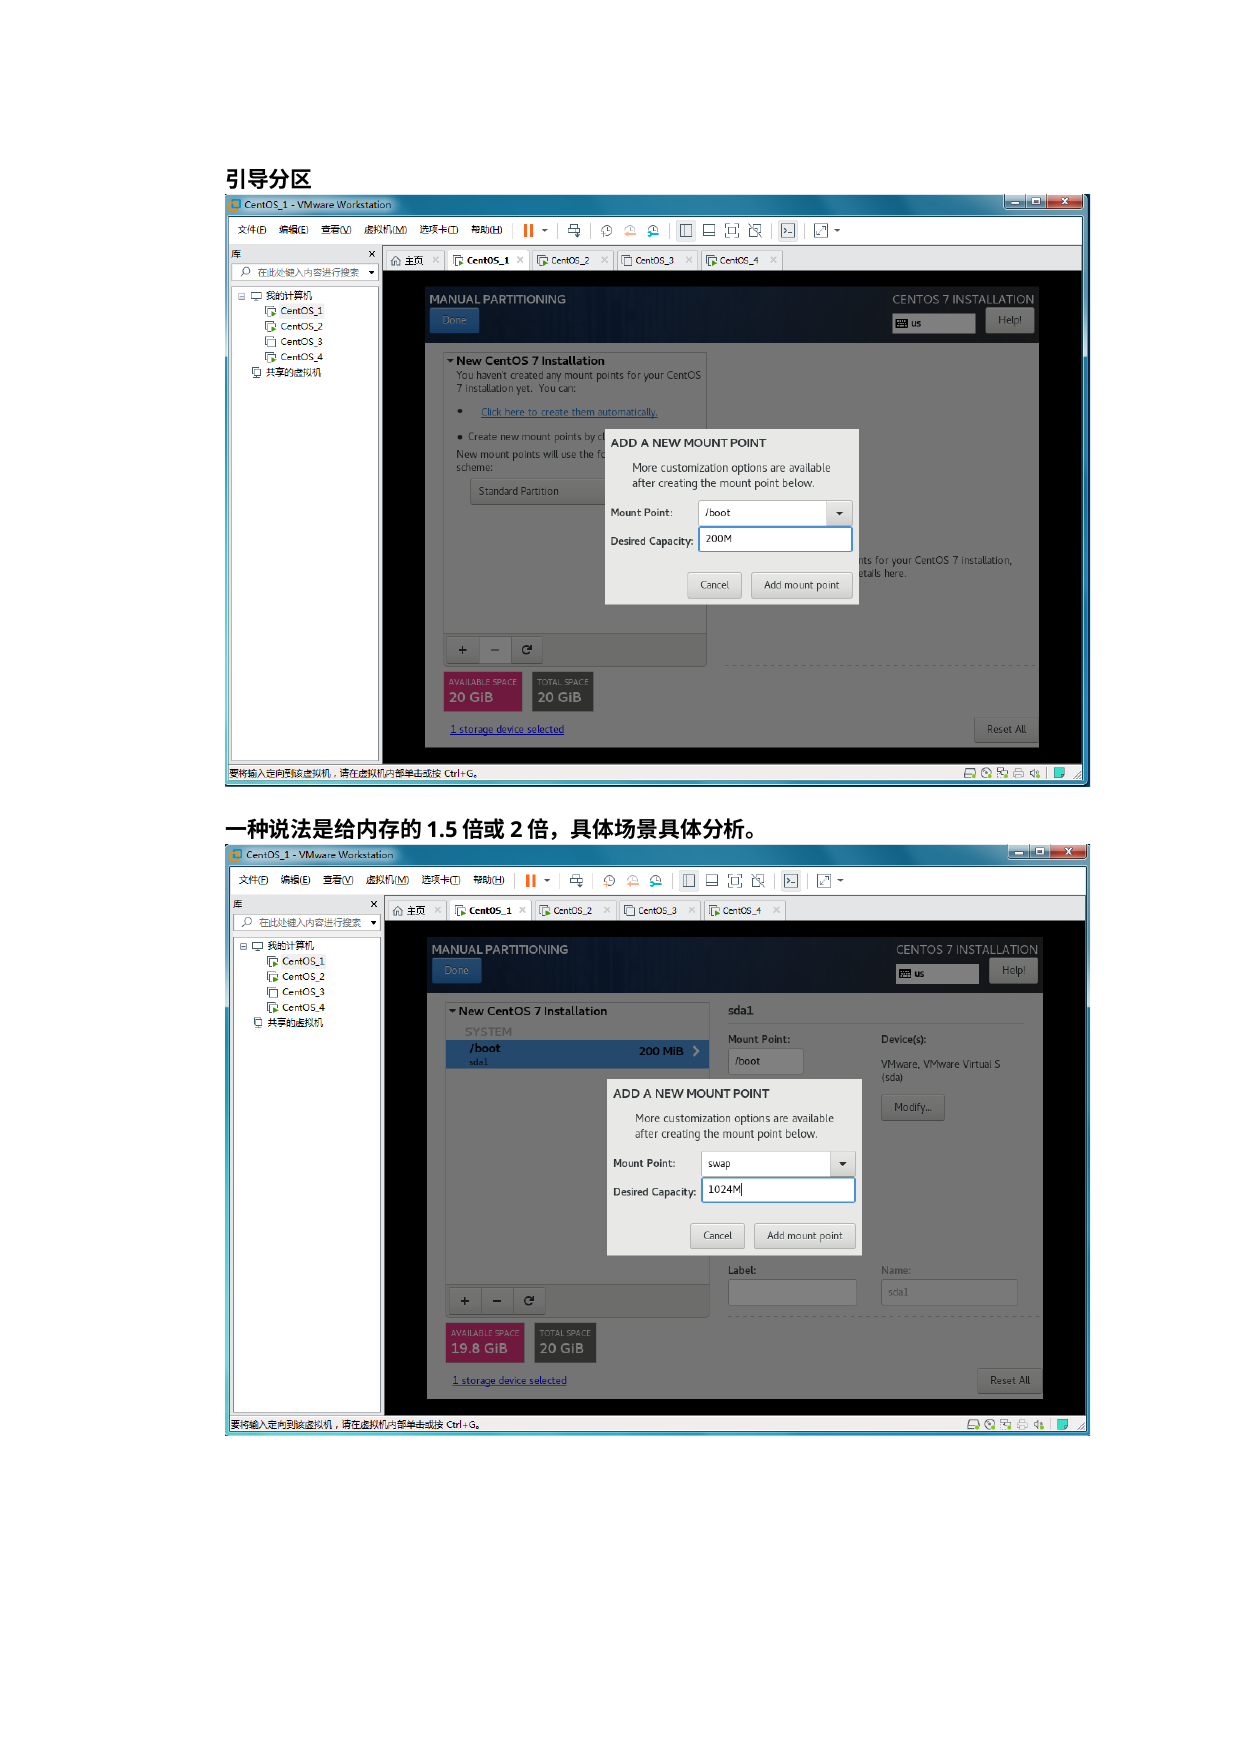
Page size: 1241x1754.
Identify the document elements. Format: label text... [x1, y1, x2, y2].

list 引导分区 [225, 162, 1053, 194]
picture [225, 194, 1091, 787]
list 一种说法是给内存的1.5倍或2倍，具体场景具体分析。 [225, 812, 1053, 844]
picture [225, 844, 1091, 1436]
